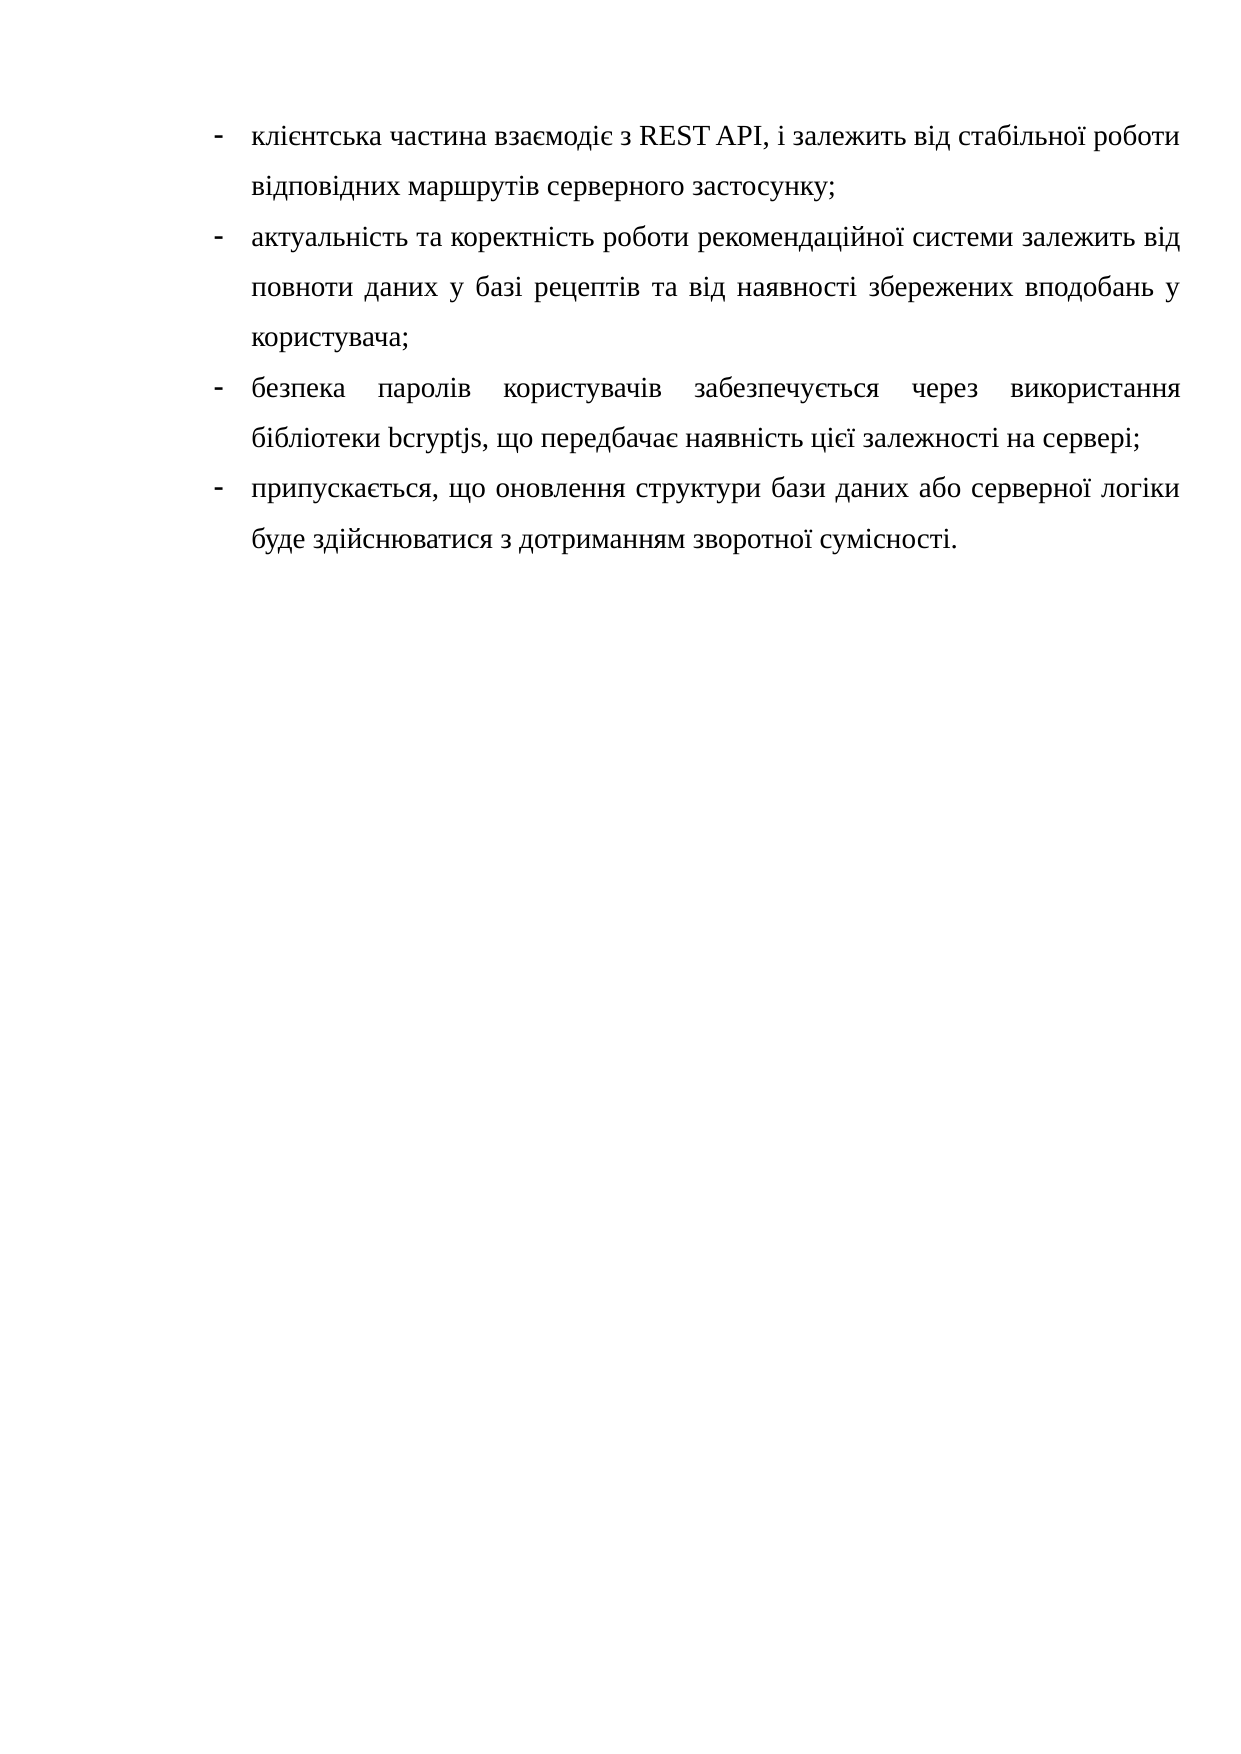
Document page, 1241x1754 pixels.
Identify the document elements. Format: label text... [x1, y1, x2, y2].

list клієнтська частина взаємодіє з REST API, і залежить від стабільної роботи відповідних маршрутів серверного застосунку; [214, 118, 1181, 202]
list припускається, що оновлення структури бази даних або серверної логіки буде здійснюватися з дотриманням зворотної сумісності. [214, 471, 1181, 554]
list актуальність та коректність роботи рекомендаційної системи залежить від повноти даних у базі рецептів та від наявності збережених вподобань у користувача; [214, 219, 1181, 353]
list безпека паролів користувачів забезпечується через використання бібліотеки bcryptjs, що передбачає наявність цієї залежності на сервері; [214, 370, 1181, 454]
